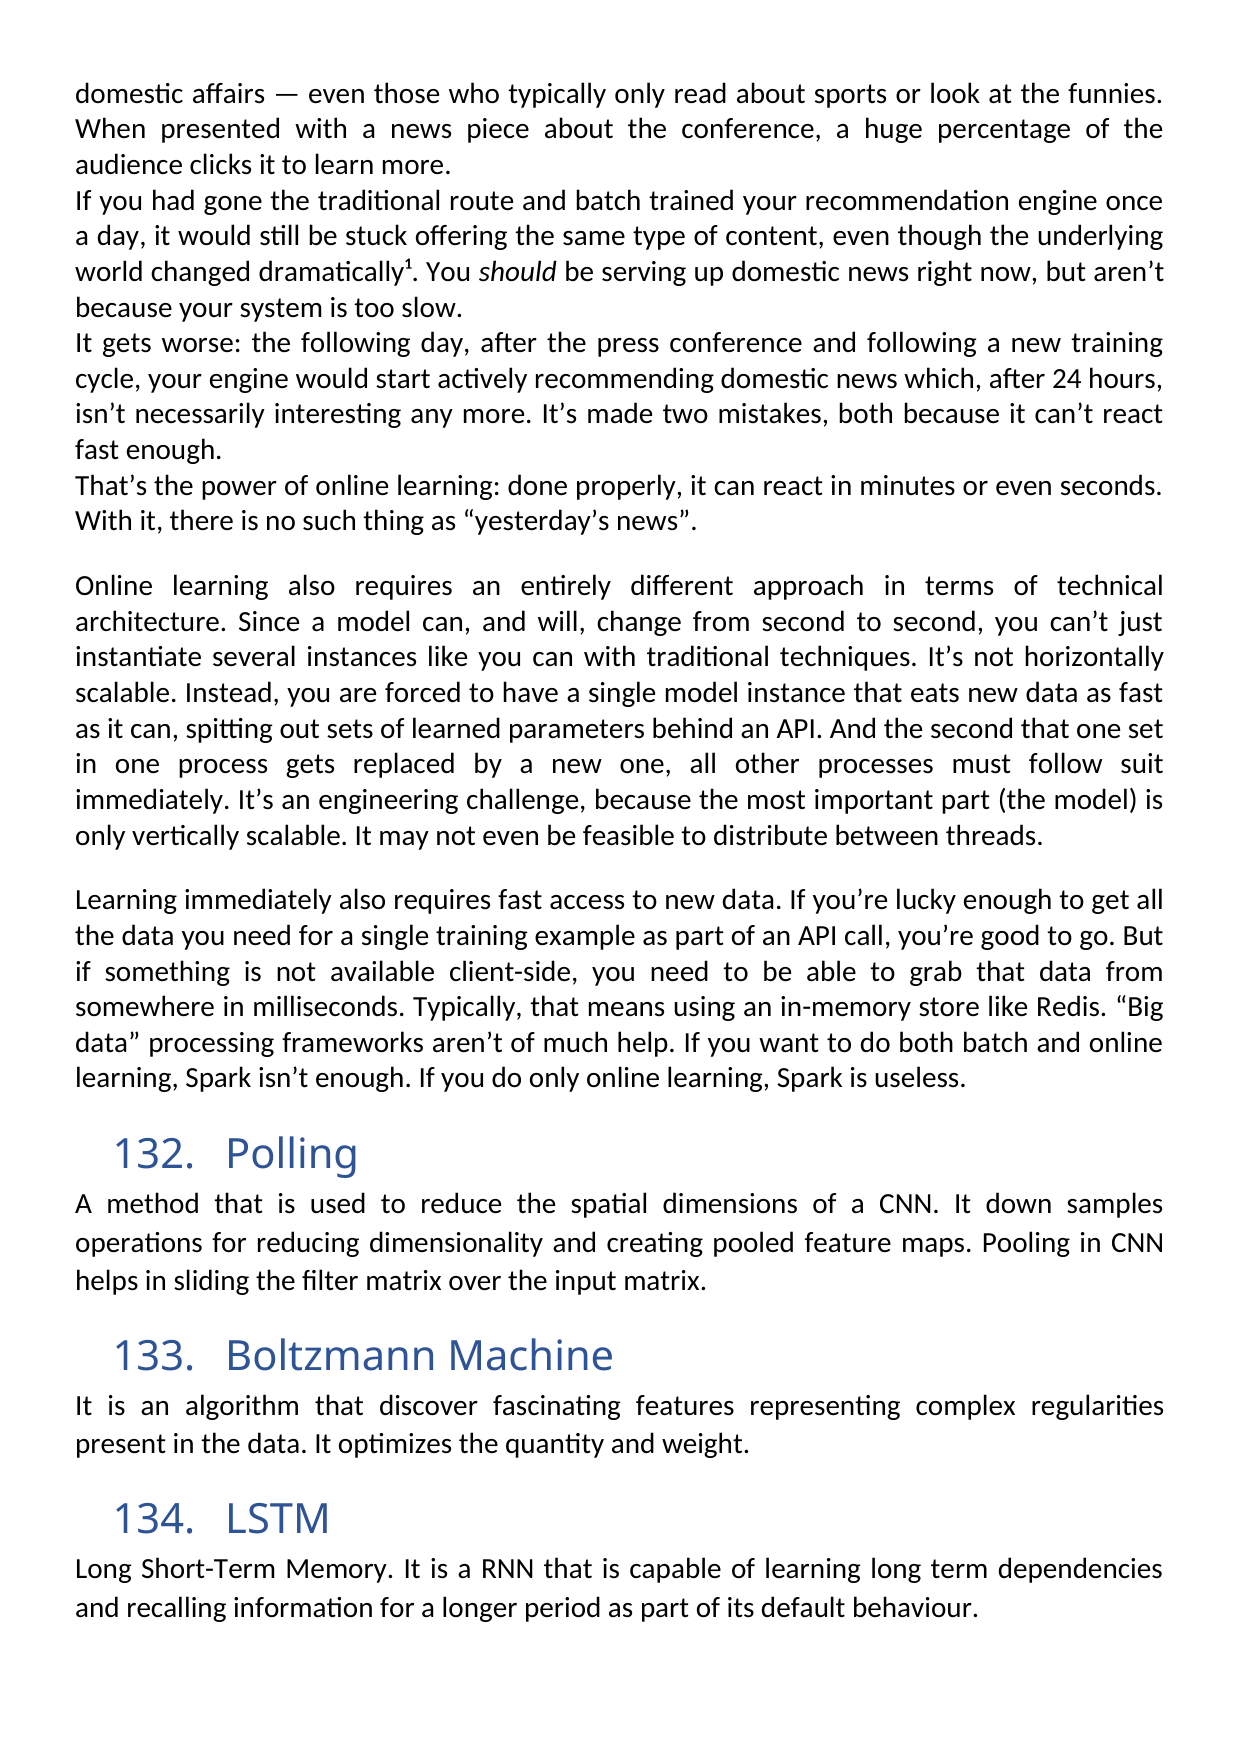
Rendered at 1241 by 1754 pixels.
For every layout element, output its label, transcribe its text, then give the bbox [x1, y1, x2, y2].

subtitle Polling [112, 1124, 1165, 1181]
text Long Short-Term Memory. It is a RNN that is capable of learning long term dependencies and recalling information for a longer period as part of its default behaviour. [75, 1550, 1165, 1624]
text If you had gone the traditional route and batch trained your recommendation engine once a day, it would still be stuck offering the same type of content, even though the underlying world changed dramatically¹. You should be serving up domestic news right now, but aren’t because your system is too slow. [75, 182, 1165, 324]
text It gets worse: the following day, after the press conference and following a new training cycle, your engine would start actively recommending domestic news which, after 24 hours, isn’t necessarily interesting any more. It’s made two mistakes, both because it can’t react fast enough. [75, 324, 1165, 467]
text That’s the power of online learning: done properly, it can react in minutes or even seconds. With it, there is no such thing as “yesterday’s news”. [75, 467, 1165, 538]
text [75, 75, 1165, 182]
text Online learning also requires an entirely different approach in terms of technical architecture. Since a model can, and will, change from second to second, you can’t just instantiate several instances like you can with traditional techniques. It’s not horizontally scalable. Instead, you are forced to have a single model instance that eats new data as fast as it can, spitting out sets of learned parameters behind an API. And the second that one set in one process gets replaced by a new one, all other processes must follow suit immediately. It’s an engineering challenge, because the most important part (the model) is only vertically scalable. It may not even be feasible to distribute between threads. [75, 567, 1165, 852]
text Learning immediately also requires fast access to new data. If you’re lucky enough to get all the data you need for a single training example as part of an API call, you’re good to go. But if something is not available client-side, you need to be able to grab that data from somewhere in milliseconds. Typically, that means using an in-memory store like Redis. “Big data” processing frameworks aren’t of much help. If you want to do both batch and online learning, Spark isn’t enough. If you do only online learning, Spark is useless. [75, 881, 1165, 1095]
subtitle Boltzmann Machine [112, 1326, 1165, 1383]
subtitle LSTM [112, 1489, 1165, 1546]
text It is an algorithm that discover fascinating features representing complex regularities present in the data. It optimizes the quantity and weight. [75, 1387, 1165, 1461]
text A method that is used to reduce the spatial dimensions of a CNN. It down samples operations for reducing dimensionality and creating pooled feature maps. Pooling in CNN helps in sliding the filter matrix over the input matrix. [75, 1186, 1165, 1298]
